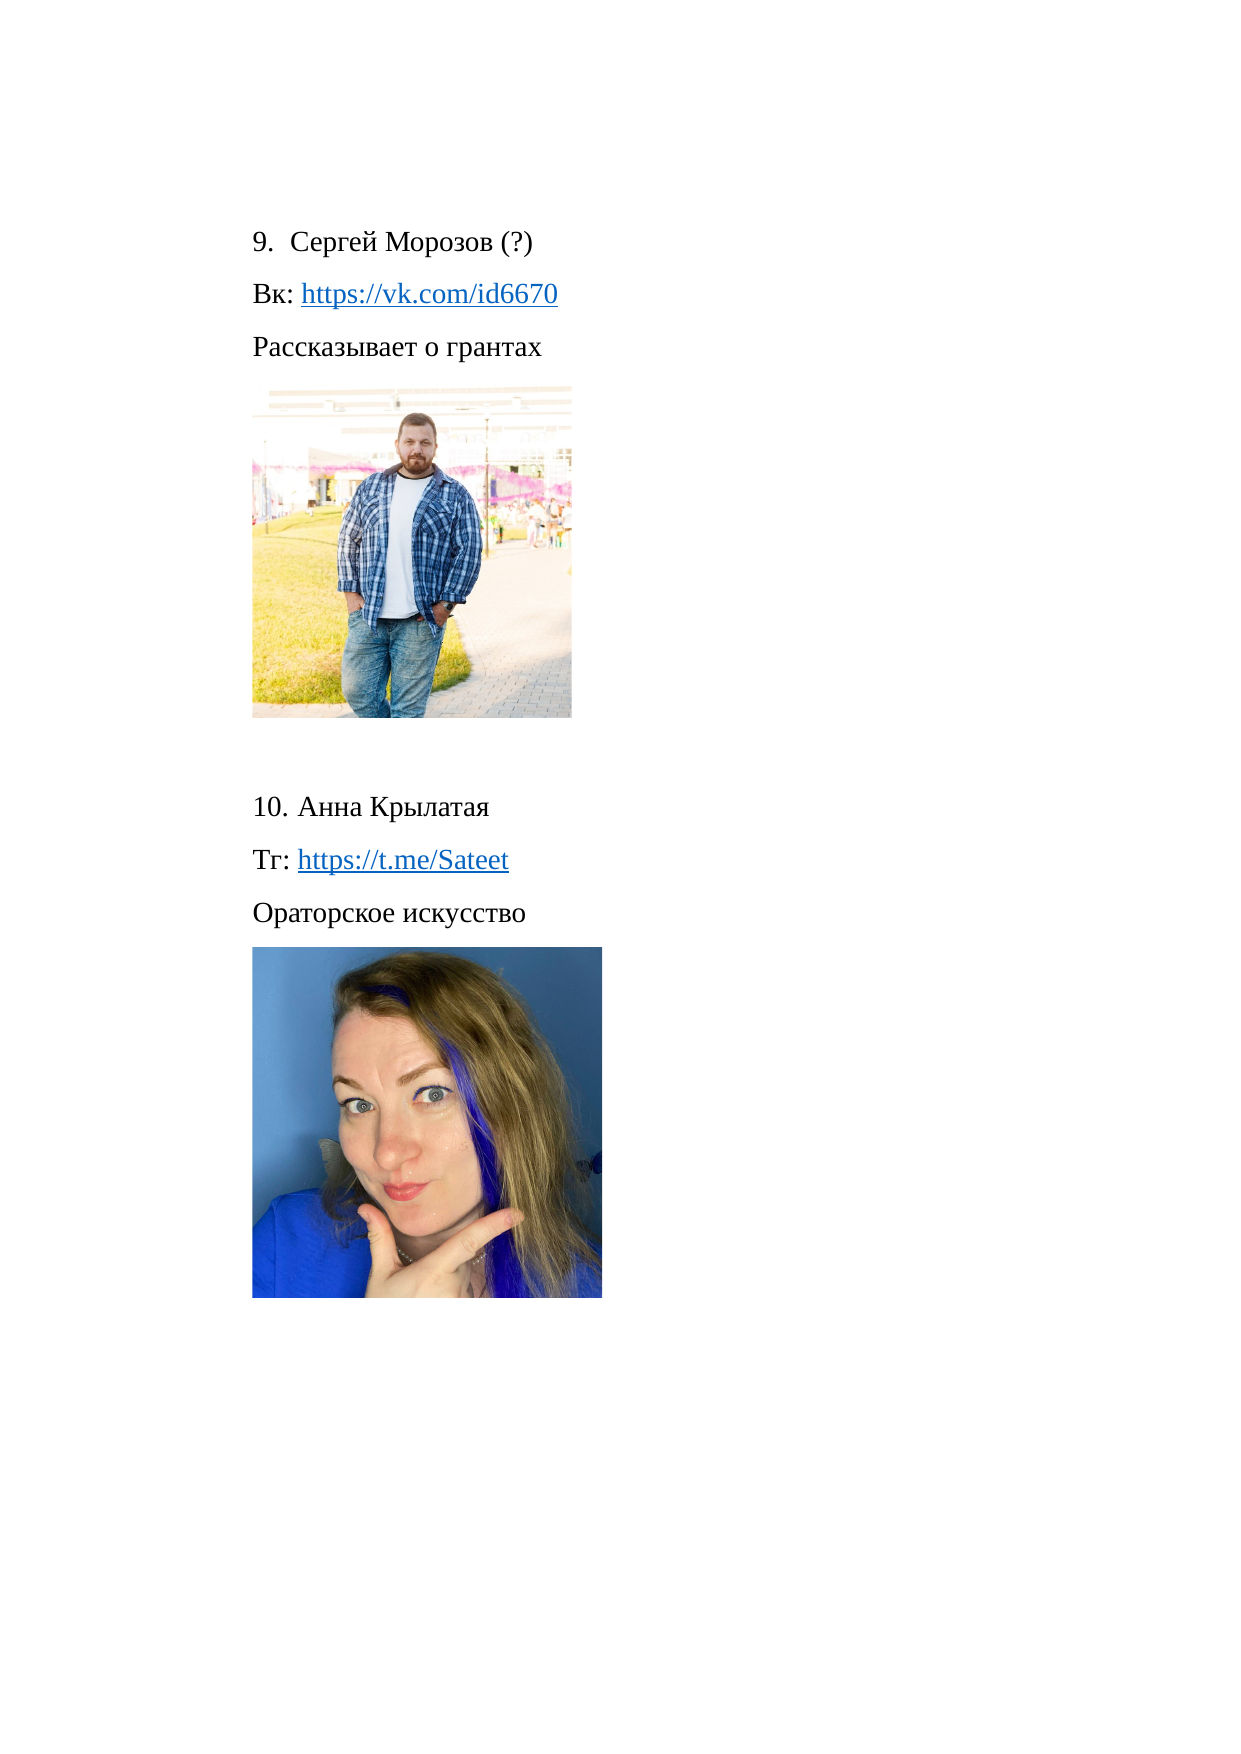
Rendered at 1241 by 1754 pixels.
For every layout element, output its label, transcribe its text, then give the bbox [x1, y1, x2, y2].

text Ораторское искусство [252, 895, 1152, 928]
text Тг: https://t.me/Sateet [252, 842, 1152, 875]
picture [252, 382, 572, 718]
list Сергей Морозов (?) [252, 224, 1152, 257]
picture [252, 947, 603, 1298]
list Анна Крылатая [252, 789, 1152, 823]
text Рассказывает о грантах [252, 329, 1152, 363]
text Вк: https://vk.com/id6670 [252, 277, 1152, 310]
